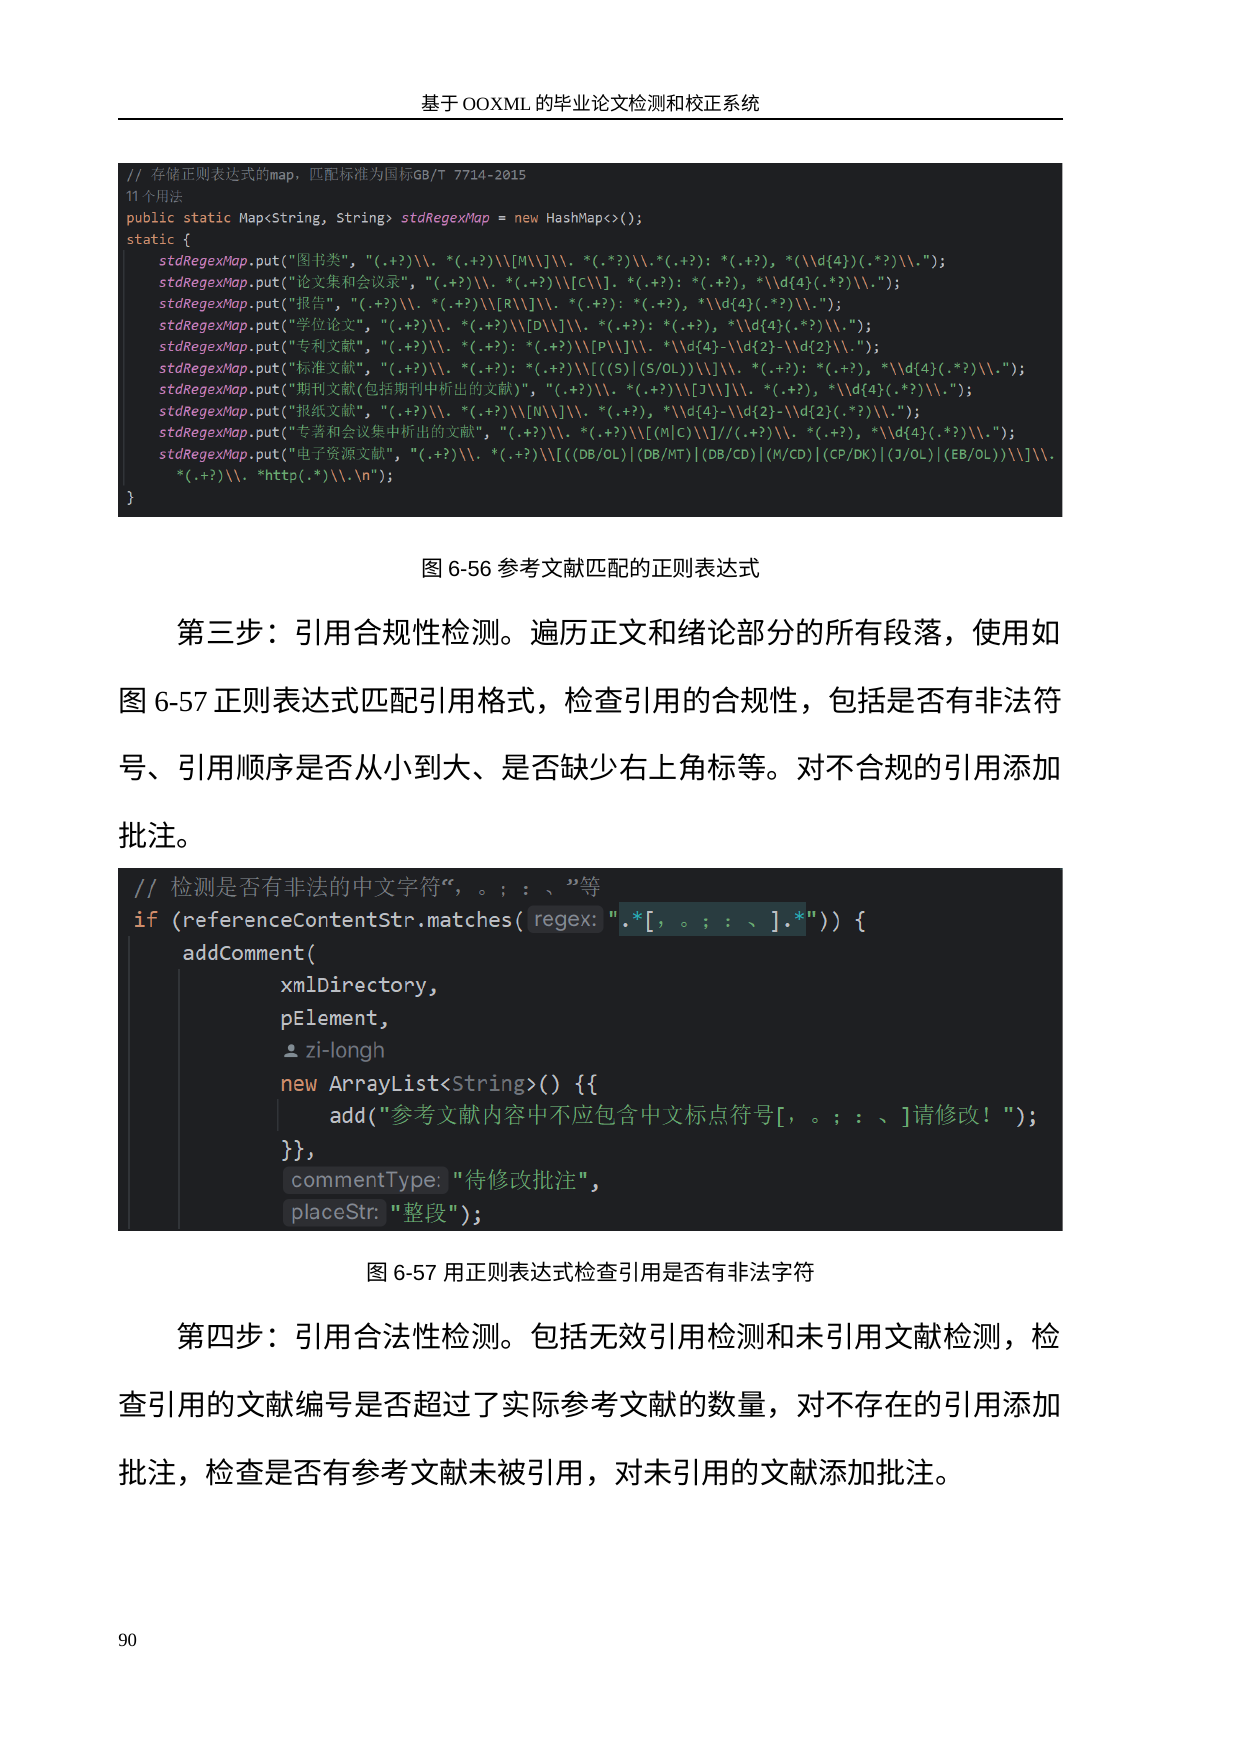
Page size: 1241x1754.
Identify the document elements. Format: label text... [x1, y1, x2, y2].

picture [118, 163, 1063, 517]
picture [118, 868, 1063, 1231]
text 第四步：引用合法性检测。包括无效引用检测和未引用文献检测，检查引用的文献编号是否超过了实际参考文献的数量，对不存在的引用添加批注，检查是否有参考文献未被引用，对未引用的文献添加批注。 [118, 1301, 1063, 1504]
